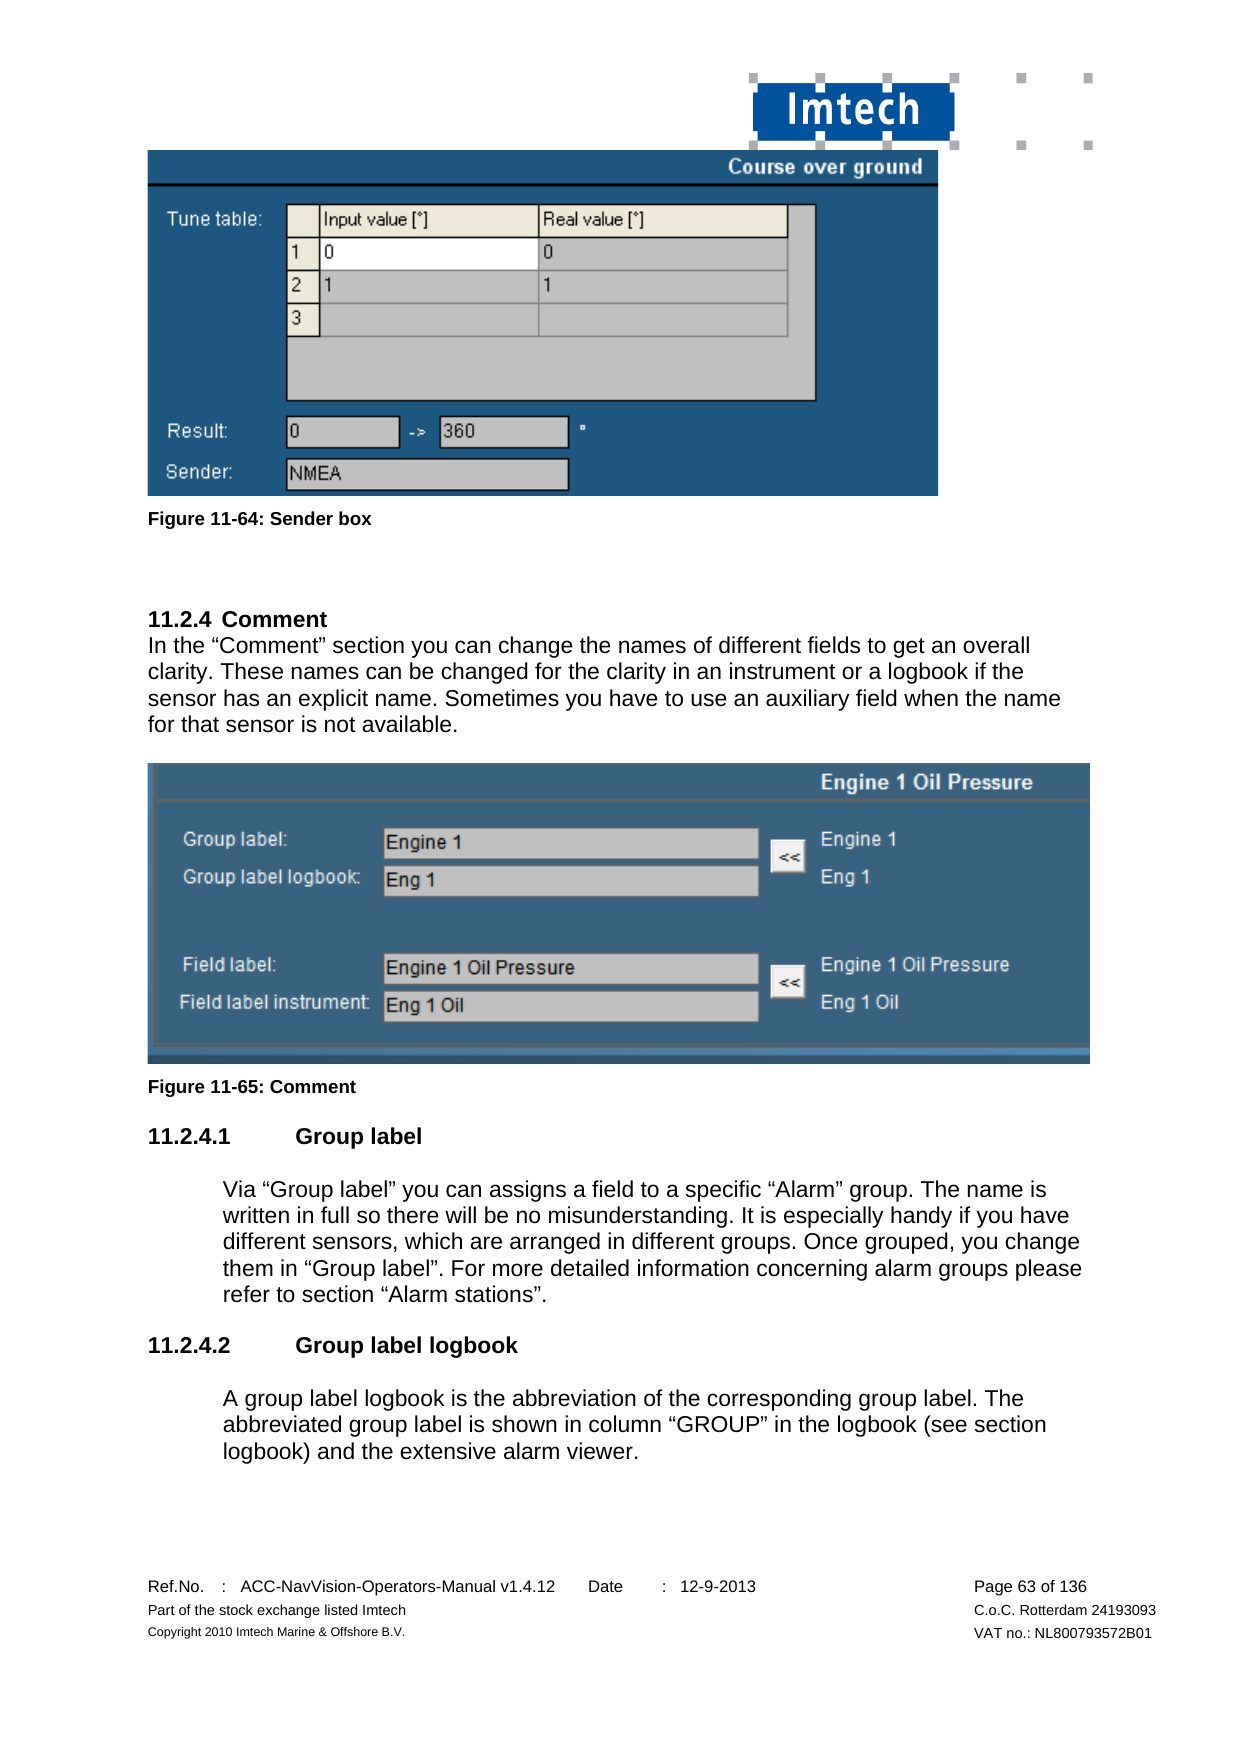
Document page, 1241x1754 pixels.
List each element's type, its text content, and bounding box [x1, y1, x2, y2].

picture [147, 73, 1093, 496]
subtitle Group label logbook [148, 1332, 1093, 1359]
text Via “Group label” you can assigns a field to a specific “Alarm” group. The name is written in full so there will be no misunderstanding. It is especially handy if you have different sensors, which are arranged in different groups. Once grouped, you change them in “Group label”. For more detailed information concerning alarm groups please refer to section “Alarm stations”. [223, 1149, 1093, 1307]
text In the “Comment” section you can change the names of different fields to get an overall clarity. These names can be changed for the clarity in an instrument or a logbook if the sensor has an explicit name. Sometimes you have to use an auxiliary field when the name for that sensor is not available. [148, 632, 1093, 764]
subtitle Comment [148, 606, 1093, 632]
subtitle Group label [148, 1123, 1093, 1149]
picture [147, 763, 1090, 1064]
text A group label logbook is the abbreviation of the corresponding group label. The abbreviated group label is shown in column “GROUP” in the logbook (see section logbook) and the extensive alarm viewer. [223, 1359, 1093, 1464]
